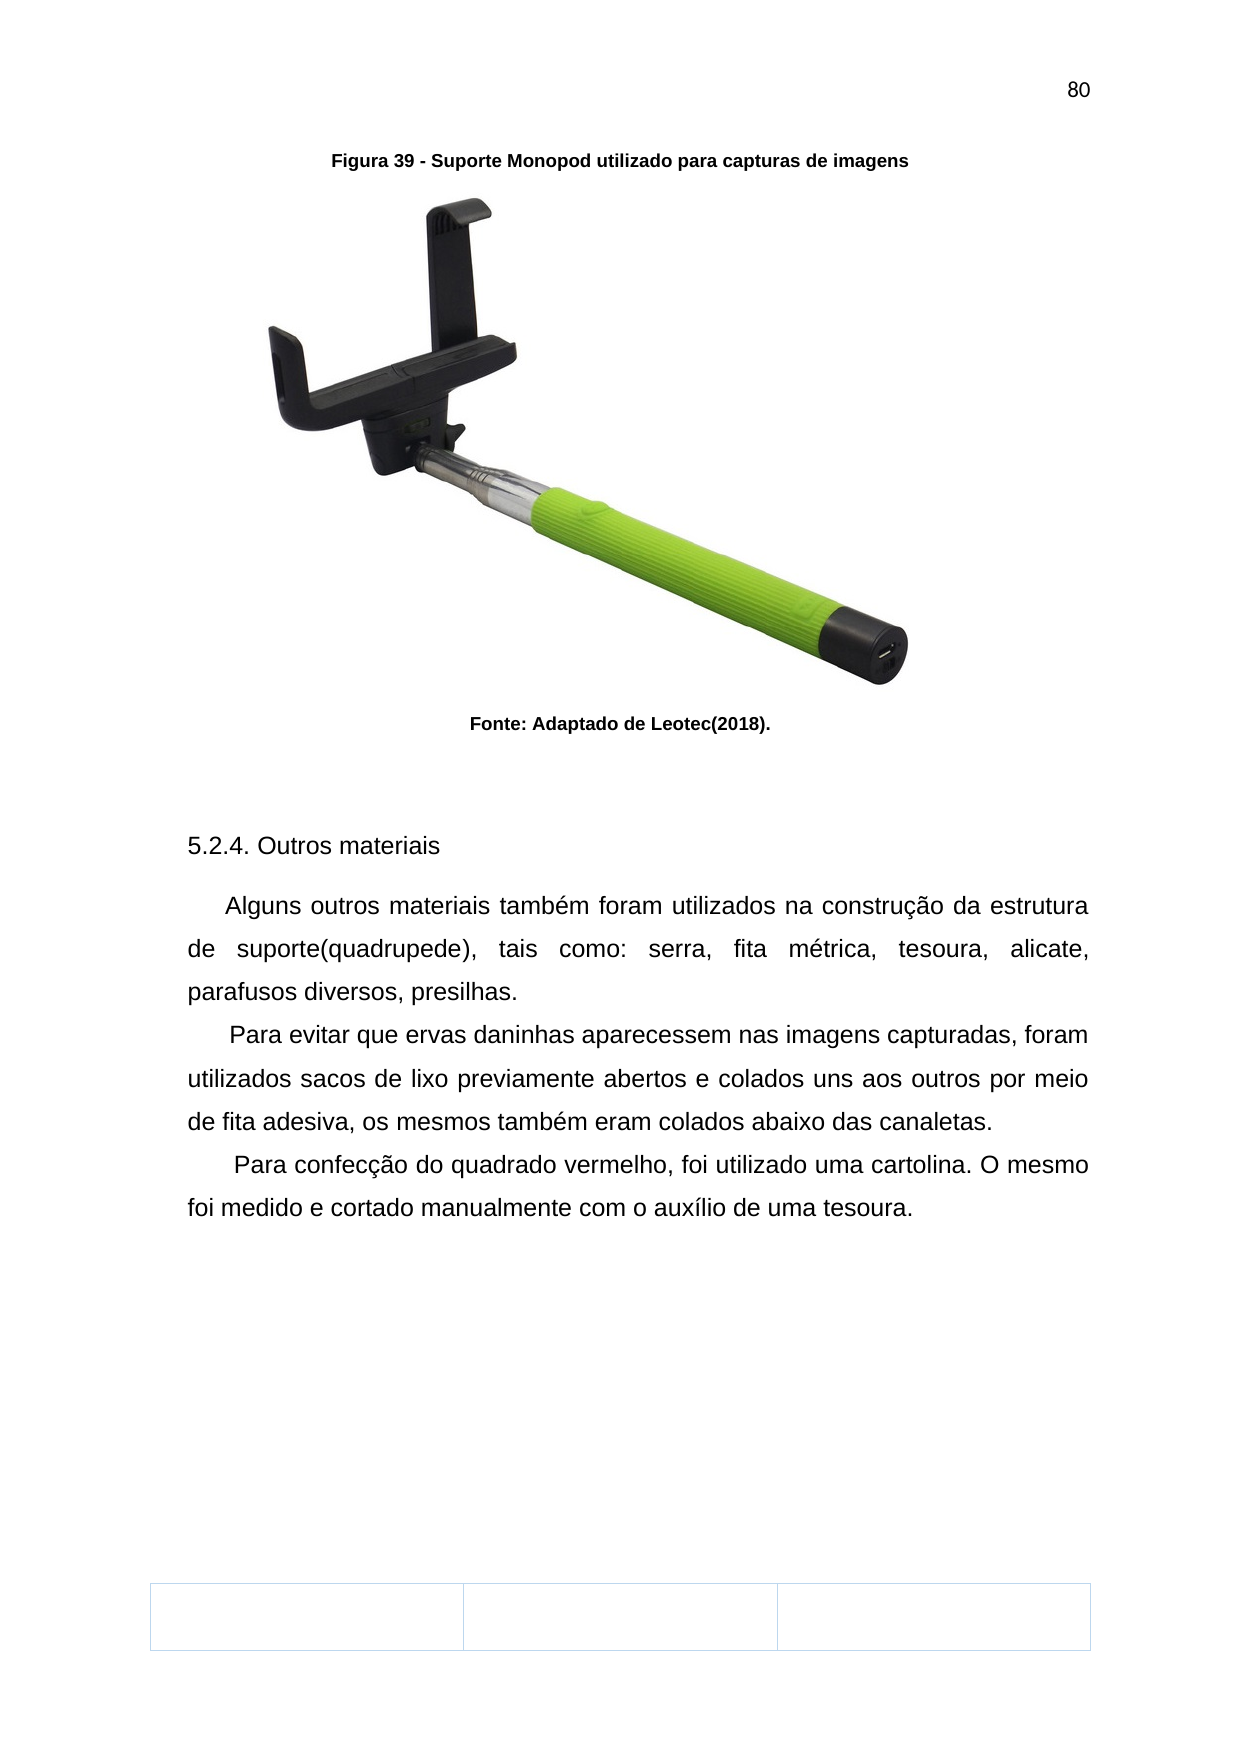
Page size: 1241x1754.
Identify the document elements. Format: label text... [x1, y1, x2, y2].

text Alguns outros materiais também foram utilizados na construção da estrutura de suporte(quadrupede), tais como: serra, fita métrica, tesoura, alicate, parafusos diversos, presilhas. [187, 891, 1090, 1006]
text Para evitar que ervas daninhas aparecessem nas imagens capturadas, foram utilizados sacos de lixo previamente abertos e colados uns aos outros por meio de fita adesiva, os mesmos também eram colados abaixo das canaletas. [150, 1021, 1090, 1136]
text Figura 39 - Suporte Monopod utilizado para capturas de imagens [150, 150, 1090, 172]
text 5.2.4. Outros materiais [187, 831, 1090, 860]
text Para confecção do quadrado vermelho, foi utilizado uma cartolina. O mesmo foi medido e cortado manualmente com o auxílio de uma tesoura. [150, 1150, 1090, 1222]
picture [262, 192, 910, 699]
text Fonte: Adaptado de Leotec(2018). [150, 713, 1090, 734]
